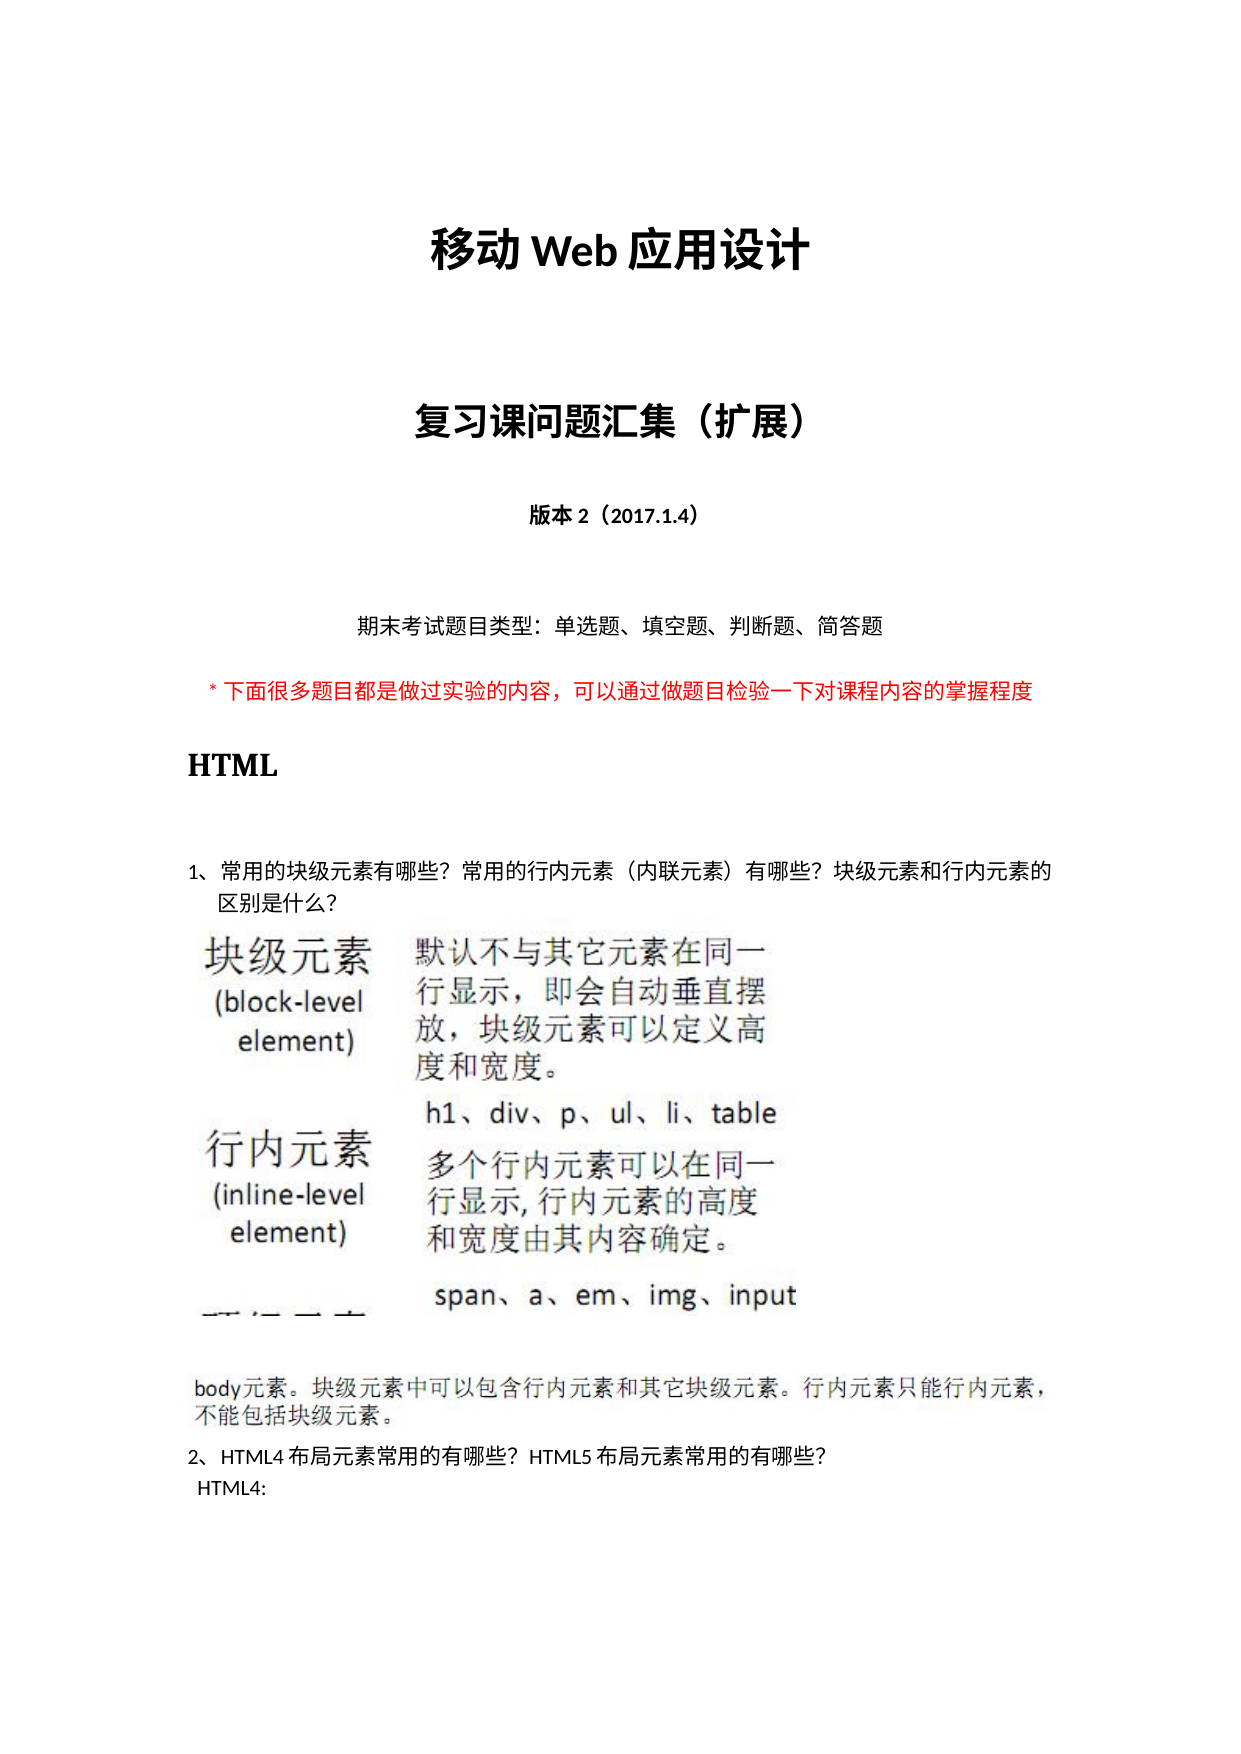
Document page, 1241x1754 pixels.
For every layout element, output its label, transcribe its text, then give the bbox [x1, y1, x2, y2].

list HTML4: [187, 1471, 1053, 1503]
subtitle HTML [187, 733, 1053, 798]
subtitle 移动Web应用设计 复习课问题汇集（扩展） 版本2（2017.1.4） [187, 197, 1053, 530]
list 常用的块级元素有哪些？常用的行内元素（内联元素）有哪些？块级元素和行内元素的区别是什么？ [187, 853, 1053, 918]
text * 下面很多题目都是做过实验的内容，可以通过做题目检验一下对课程内容的掌握程度 [187, 674, 1053, 706]
list HTML4布局元素常用的有哪些？HTML5布局元素常用的有哪些？ [187, 1438, 1053, 1471]
picture [197, 918, 796, 1316]
picture [187, 1373, 1053, 1434]
text 期末考试题目类型：单选题、填空题、判断题、简答题 [187, 609, 1053, 641]
